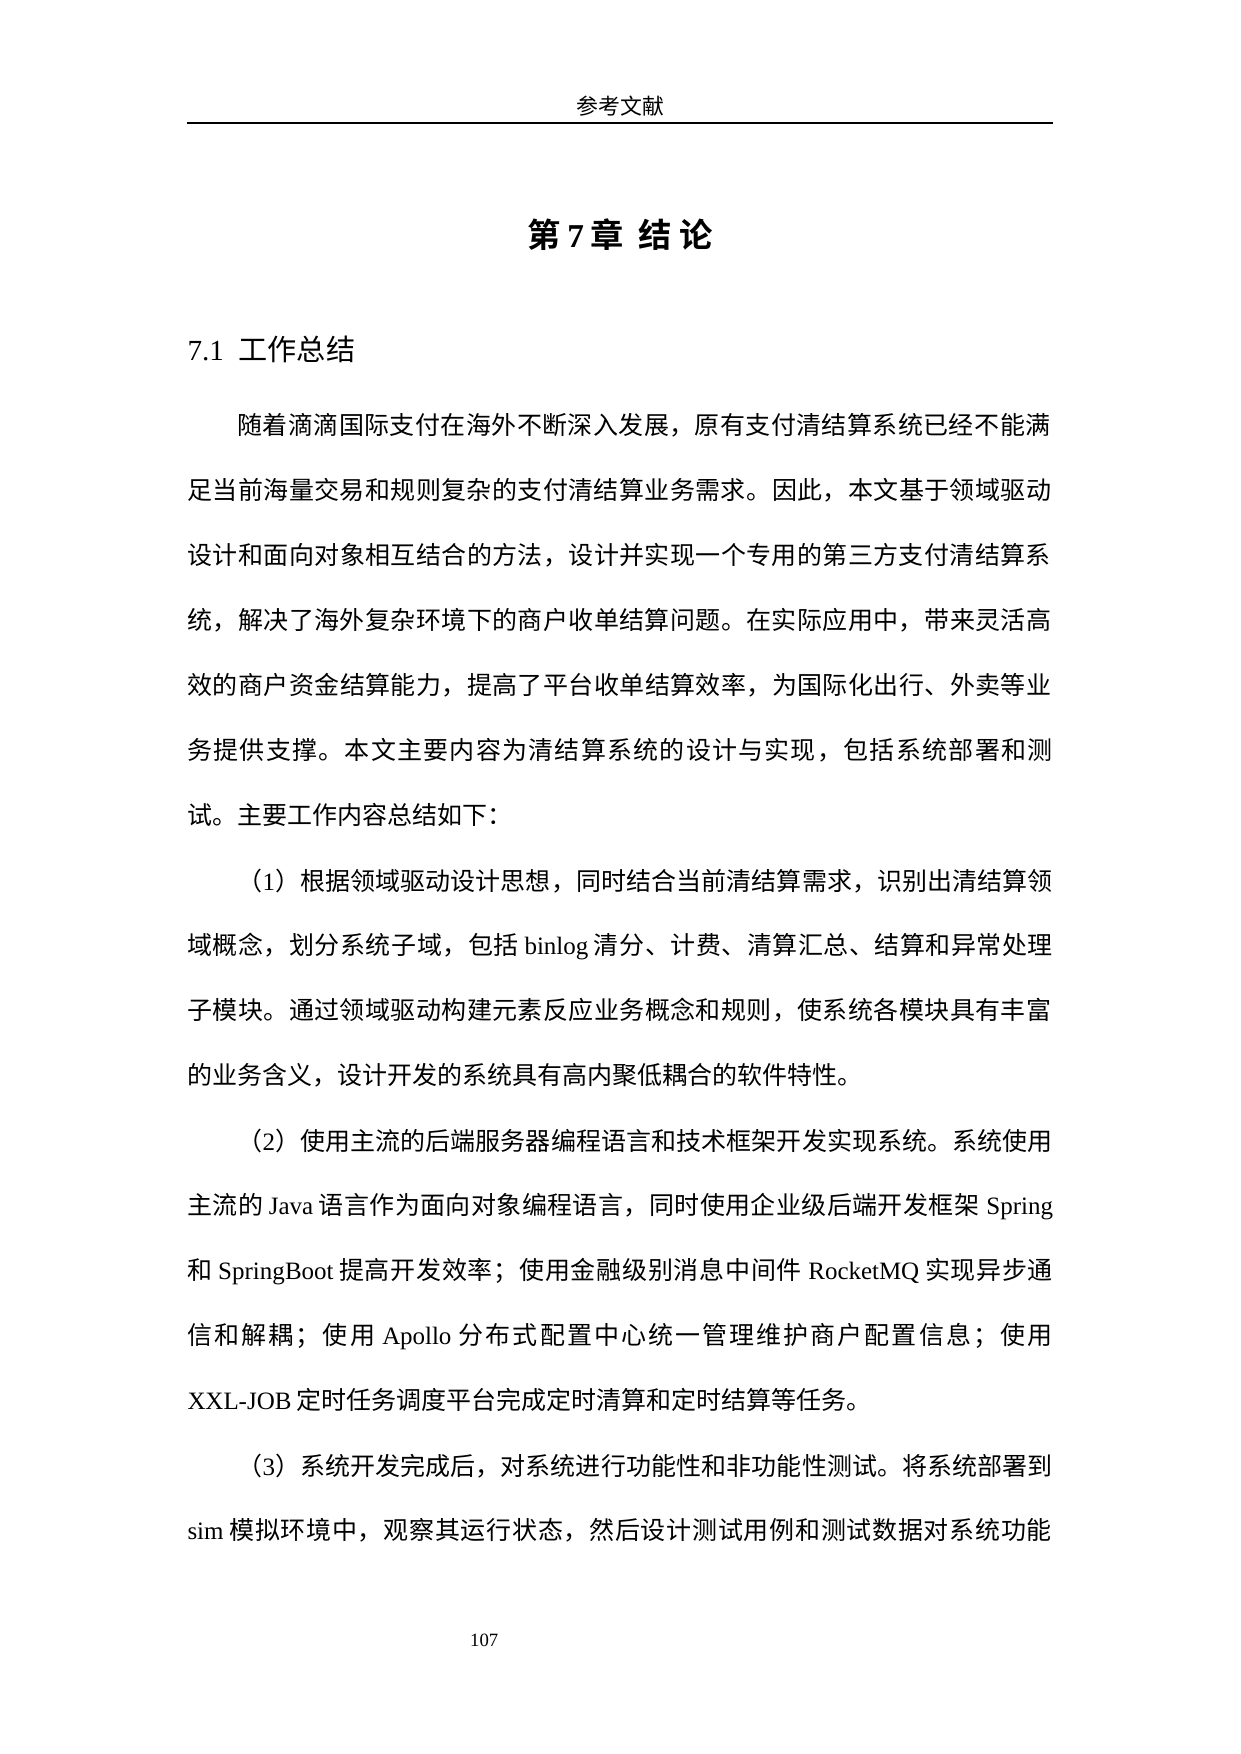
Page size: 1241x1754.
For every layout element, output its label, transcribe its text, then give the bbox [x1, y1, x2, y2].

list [187, 1432, 1053, 1562]
text 第7章 结 论 [187, 200, 1053, 265]
text 7.1 工作总结 [187, 315, 1053, 380]
text 随着滴滴国际支付在海外不断深入发展，原有支付清结算系统已经不能满足当前海量交易和规则复杂的支付清结算业务需求。因此，本文基于领域驱动设计和面向对象相互结合的方法，设计并实现一个专用的第三方支付清结算系统，解决了海外复杂环境下的商户收单结算问题。在实际应用中，带来灵活高效的商户资金结算能力，提高了平台收单结算效率，为国际化出行、外卖等业务提供支撑。本文主要内容为清结算系统的设计与实现，包括系统部署和测试。主要工作内容总结如下： [187, 392, 1053, 847]
list 根据领域驱动设计思想，同时结合当前清结算需求，识别出清结算领域概念，划分系统子域，包括binlog清分、计费、清算汇总、结算和异常处理子模块。通过领域驱动构建元素反应业务概念和规则，使系统各模块具有丰富的业务含义，设计开发的系统具有高内聚低耦合的软件特性。 [187, 847, 1053, 1107]
list 使用主流的后端服务器编程语言和技术框架开发实现系统。系统使用主流的Java语言作为面向对象编程语言，同时使用企业级后端开发框架Spring和SpringBoot提高开发效率；使用金融级别消息中间件RocketMQ实现异步通信和解耦；使用Apollo分布式配置中心统一管理维护商户配置信息；使用XXL-JOB定时任务调度平台完成定时清算和定时结算等任务。 [187, 1107, 1053, 1432]
